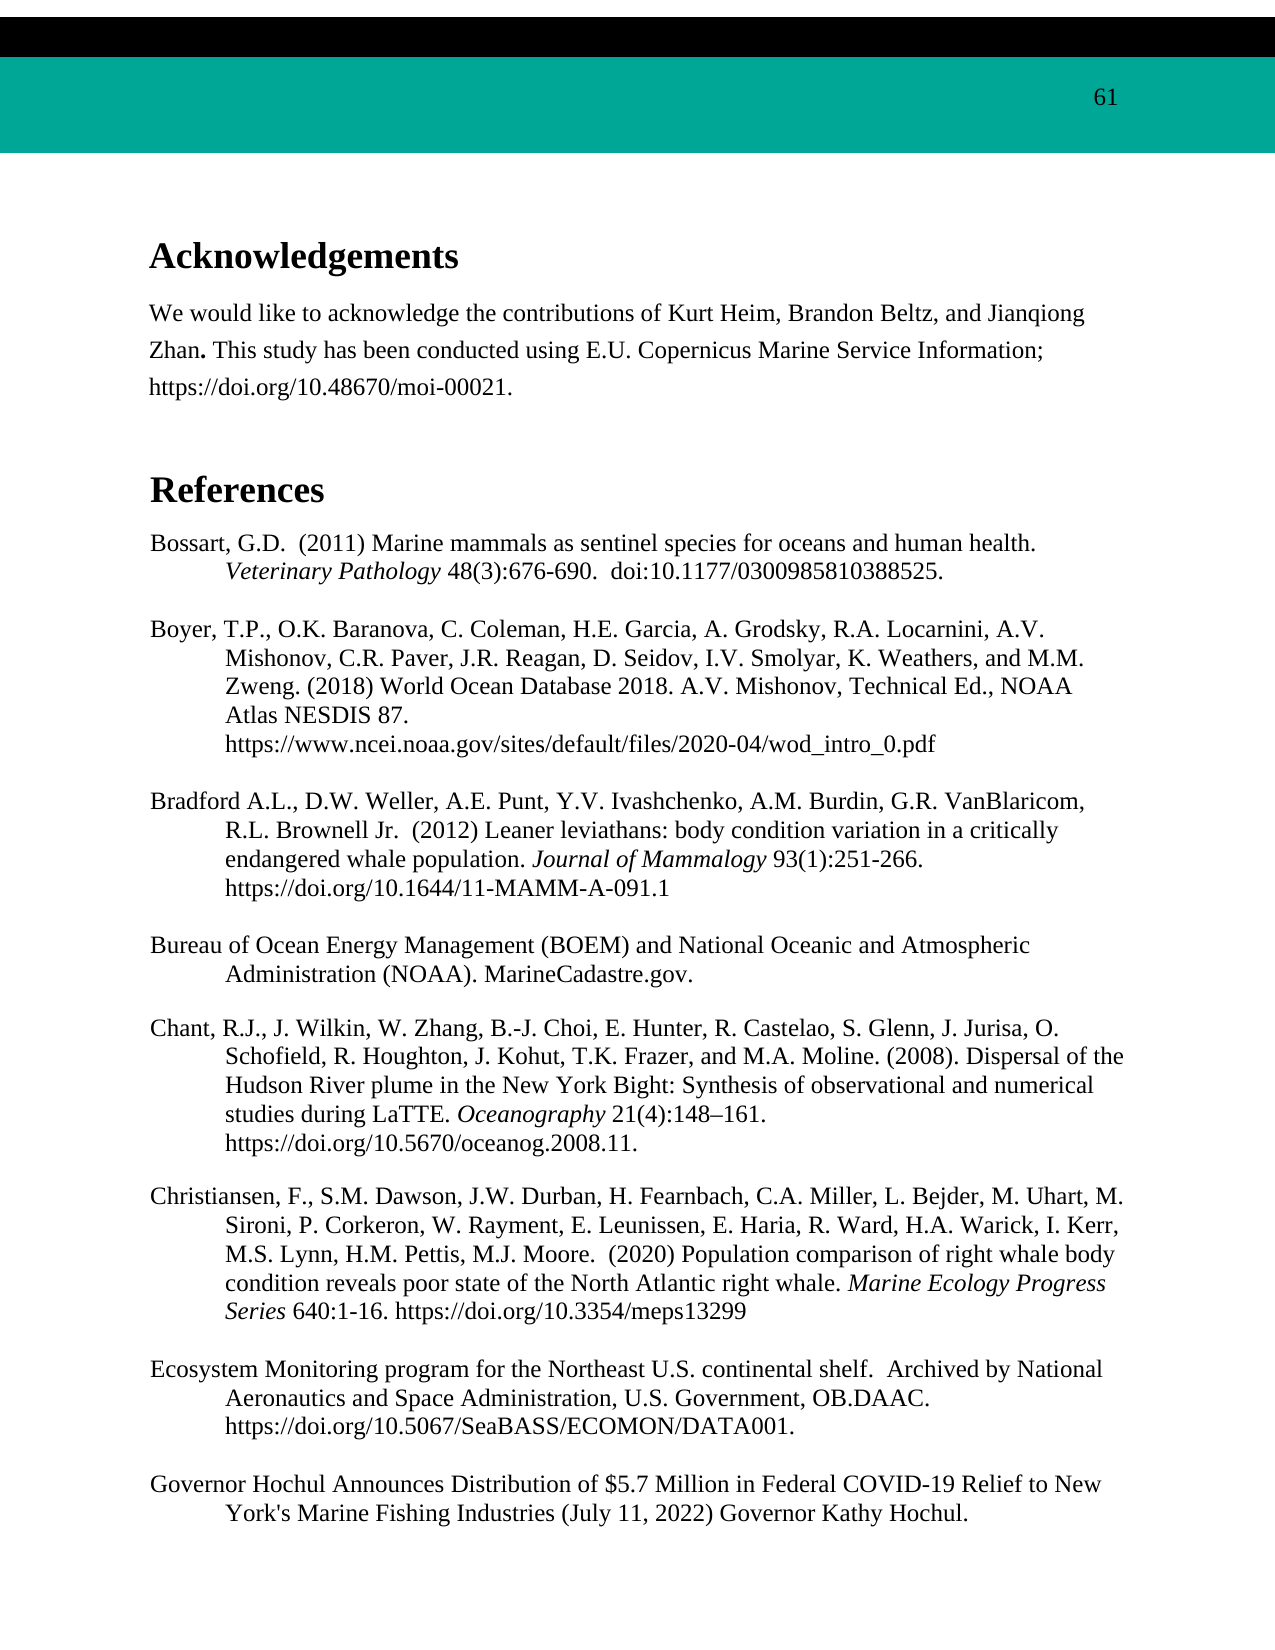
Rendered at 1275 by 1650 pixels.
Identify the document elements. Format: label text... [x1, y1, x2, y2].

text Ecosystem Monitoring program for the Northeast U.S. continental shelf. Archived by National Aeronautics and Space Administration, U.S. Government, OB.DAAC. https://doi.org/10.5067/SeaBASS/ECOMON/DATA001. [150, 1354, 1125, 1440]
subtitle Acknowledgements [148, 234, 1127, 277]
text Bossart, G.D. (2011) Marine mammals as sentinel species for oceans and human health. Veterinary Pathology 48(3):676-690. doi:10.1177/0300985810388525. [150, 528, 1125, 585]
text Boyer, T.P., O.K. Baranova, C. Coleman, H.E. Garcia, A. Grodsky, R.A. Locarnini, A.V. Mishonov, C.R. Paver, J.R. Reagan, D. Seidov, I.V. Smolyar, K. Weathers, and M.M. Zweng. (2018) World Ocean Database 2018. A.V. Mishonov, Technical Ed., NOAA Atlas NESDIS 87. https://www.ncei.noaa.gov/sites/default/files/2020-04/wod_intro_0.pdf [150, 614, 1125, 758]
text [150, 1469, 1125, 1526]
subtitle References [150, 468, 1125, 511]
text Christiansen, F., S.M. Dawson, J.W. Durban, H. Fearnbach, C.A. Miller, L. Bejder, M. Uhart, M. Sironi, P. Corkeron, W. Rayment, E. Leunissen, E. Haria, R. Ward, H.A. Warick, I. Kerr, M.S. Lynn, H.M. Pettis, M.J. Moore. (2020) Population comparison of right whale body condition reveals poor state of the North Atlantic right whale. Marine Ecology Progress Series 640:1-16. https://doi.org/10.3354/meps13299 [150, 1181, 1125, 1325]
text Bureau of Ocean Energy Management (BOEM) and National Oceanic and Atmospheric Administration (NOAA). MarineCadastre.gov. [150, 930, 1125, 988]
text Bradford A.L., D.W. Weller, A.E. Punt, Y.V. Ivashchenko, A.M. Burdin, G.R. VanBlaricom, R.L. Brownell Jr. (2012) Leaner leviathans: body condition variation in a critically endangered whale population. Journal of Mammalogy 93(1):251-266. https://doi.org/10.1644/11-MAMM-A-091.1 [150, 786, 1125, 901]
text Chant, R.J., J. Wilkin, W. Zhang, B.-J. Choi, E. Hunter, R. Castelao, S. Glenn, J. Jurisa, O. Schofield, R. Houghton, J. Kohut, T.K. Frazer, and M.A. Moline. (2008). Dispersal of the Hudson River plume in the New York Bight: Synthesis of observational and numerical studies during LaTTE. Oceanography 21(4):148–161. https://doi.org/10.5670/oceanog.2008.11. [150, 1013, 1125, 1156]
text We would like to acknowledge the contributions of Kurt Heim, Brandon Beltz, and Jianqiong Zhan. This study has been conducted using E.U. Copernicus Marine Service Information; https://doi.org/10.48670/moi-00021. [148, 298, 1127, 401]
